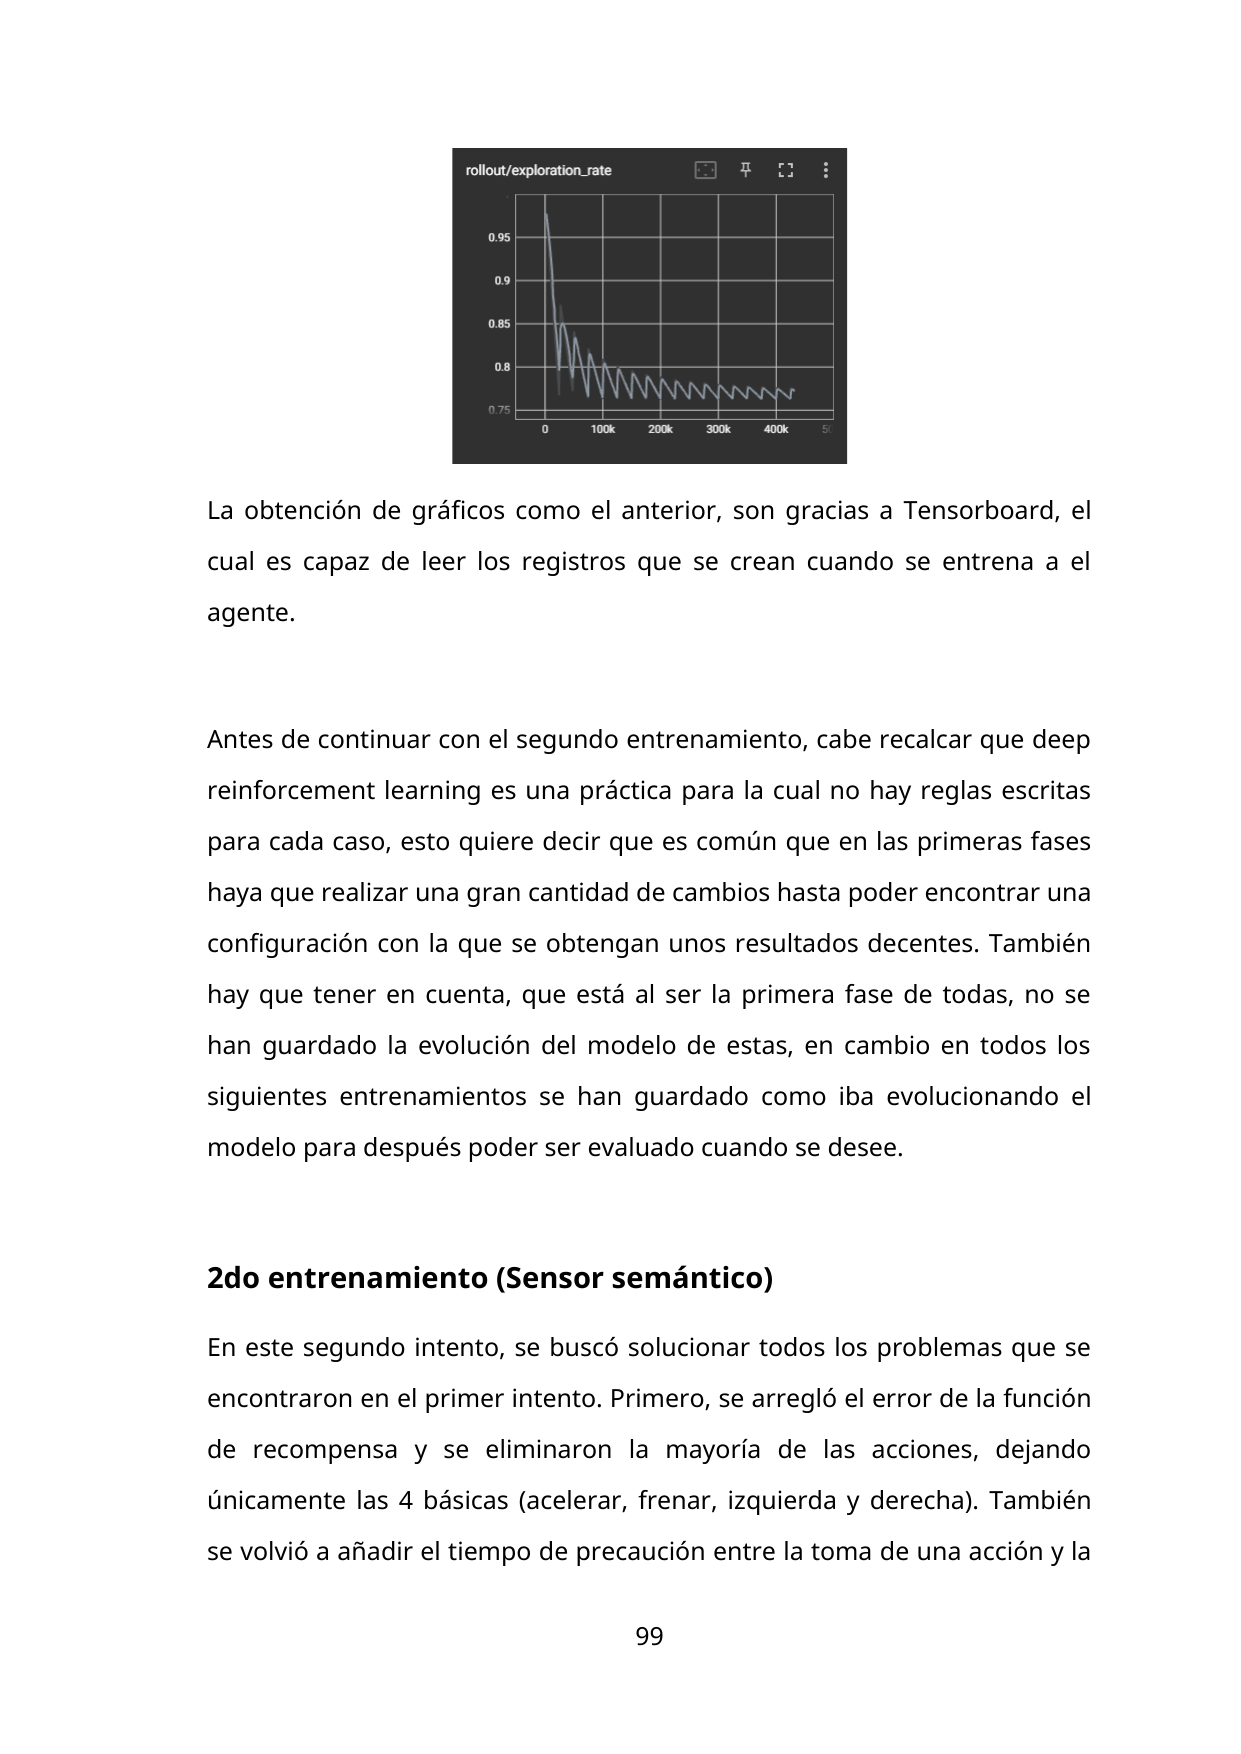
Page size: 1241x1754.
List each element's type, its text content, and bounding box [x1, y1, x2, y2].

text 2do entrenamiento (Sensor semántico) [207, 1257, 1092, 1297]
text La obtención de gráficos como el anterior, son gracias a Tensorboard, el cual es capaz de leer los registros que se crean cuando se entrena a el agente. [207, 493, 1092, 629]
picture [452, 148, 848, 464]
text Antes de continuar con el segundo entrenamiento, cabe recalcar que deep reinforcement learning es una práctica para la cual no hay reglas escritas para cada caso, esto quiere decir que es común que en las primeras fases haya que realizar una gran cantidad de cambios hasta poder encontrar una configuración con la que se obtengan unos resultados decentes. También hay que tener en cuenta, que está al ser la primera fase de todas, no se han guardado la evolución del modelo de estas, en cambio en todos los siguientes entrenamientos se han guardado como iba evolucionando el modelo para después poder ser evaluado cuando se desee. [207, 722, 1092, 1164]
